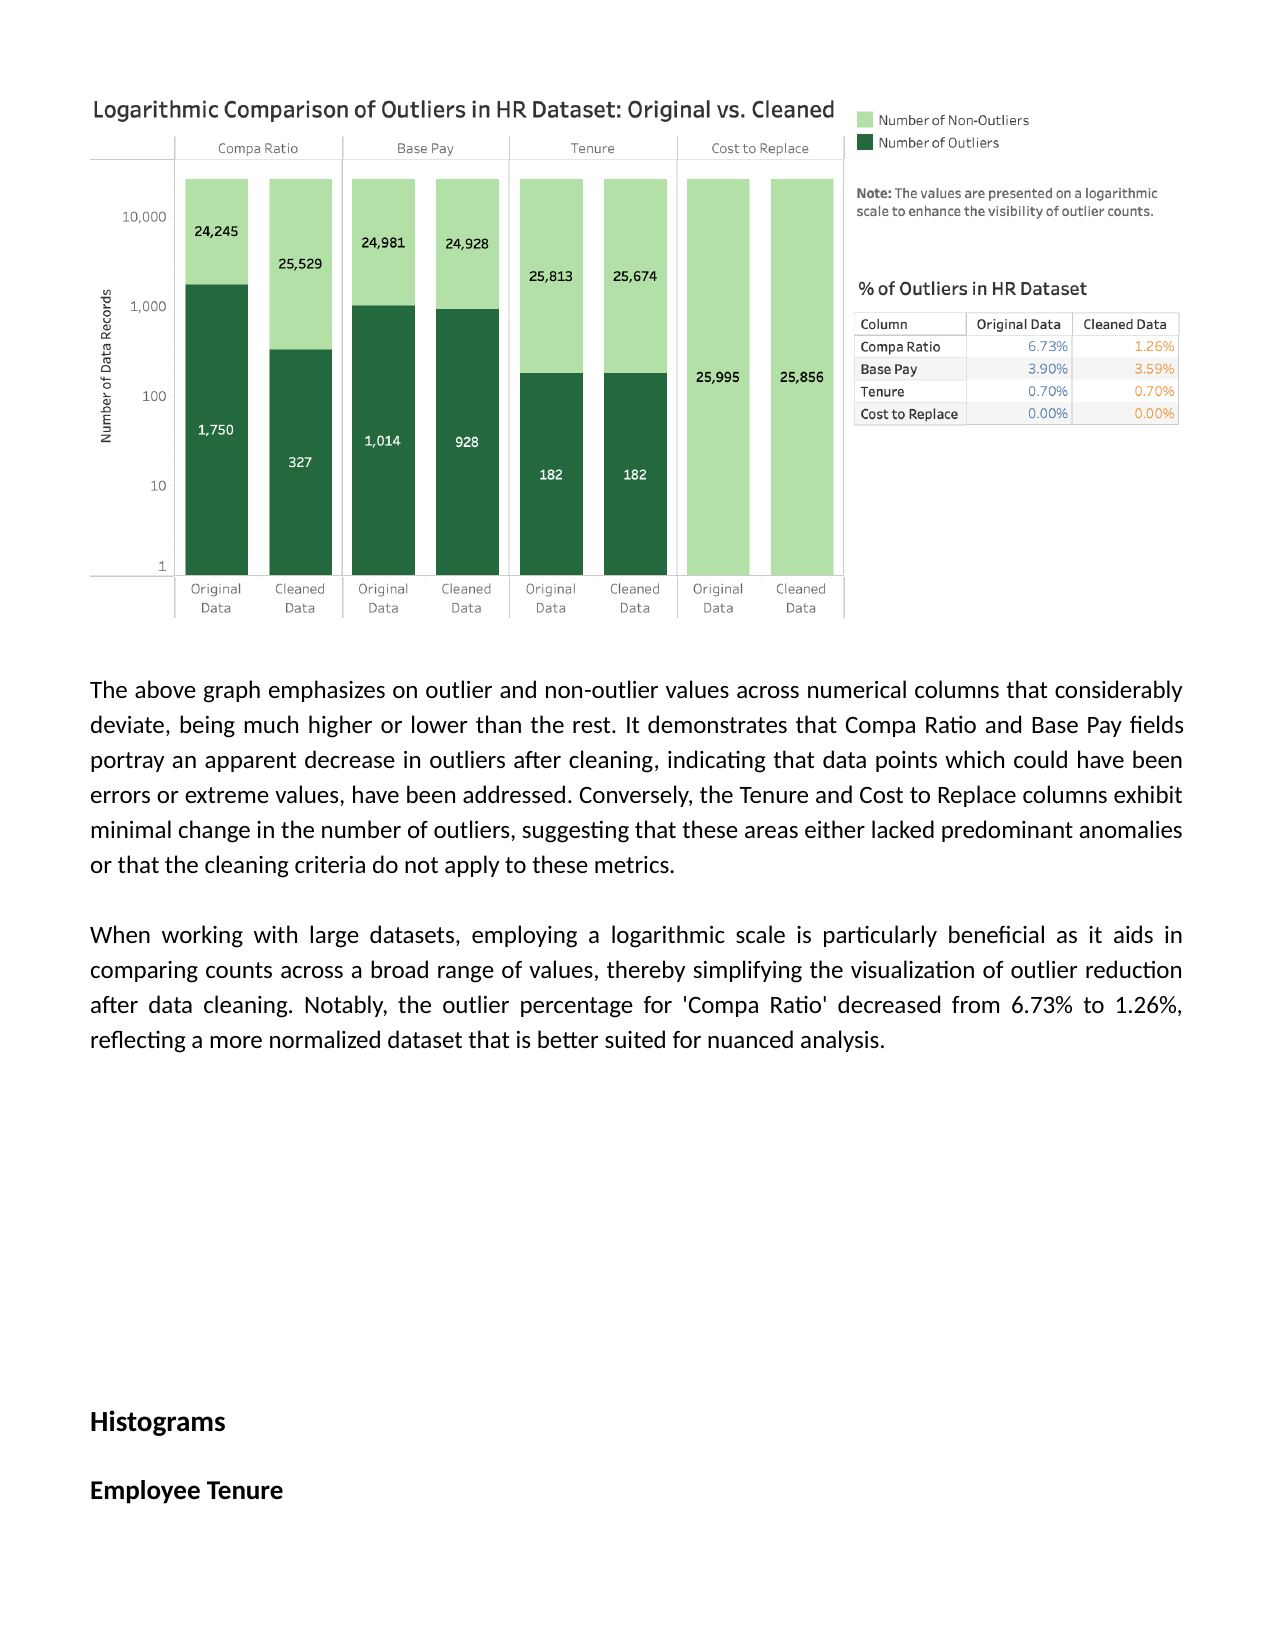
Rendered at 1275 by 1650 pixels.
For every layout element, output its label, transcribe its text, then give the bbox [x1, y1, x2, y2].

subtitle Employee Tenure [90, 1473, 1185, 1506]
subtitle Histograms [90, 1403, 1185, 1439]
text When working with large datasets, employing a logarithmic scale is particularly beneficial as it aids in comparing counts across a broad range of values, thereby simplifying the visualization of outlier reduction after data cleaning. Notably, the outlier percentage for 'Compa Ratio' decreased from 6.73% to 1.26%, reflecting a more normalized dataset that is better suited for nuanced analysis. [90, 919, 1185, 1054]
picture [90, 90, 1186, 618]
text The above graph emphasizes on outlier and non-outlier values across numerical columns that considerably deviate, being much higher or lower than the rest. It demonstrates that Compa Ratio and Base Pay fields portray an apparent decrease in outliers after cleaning, indicating that data points which could have been errors or extreme values, have been addressed. Conversely, the Tenure and Cost to Replace columns exhibit minimal change in the number of outliers, suggesting that these areas either lacked predominant anomalies or that the cleaning criteria do not apply to these metrics. [90, 674, 1185, 879]
